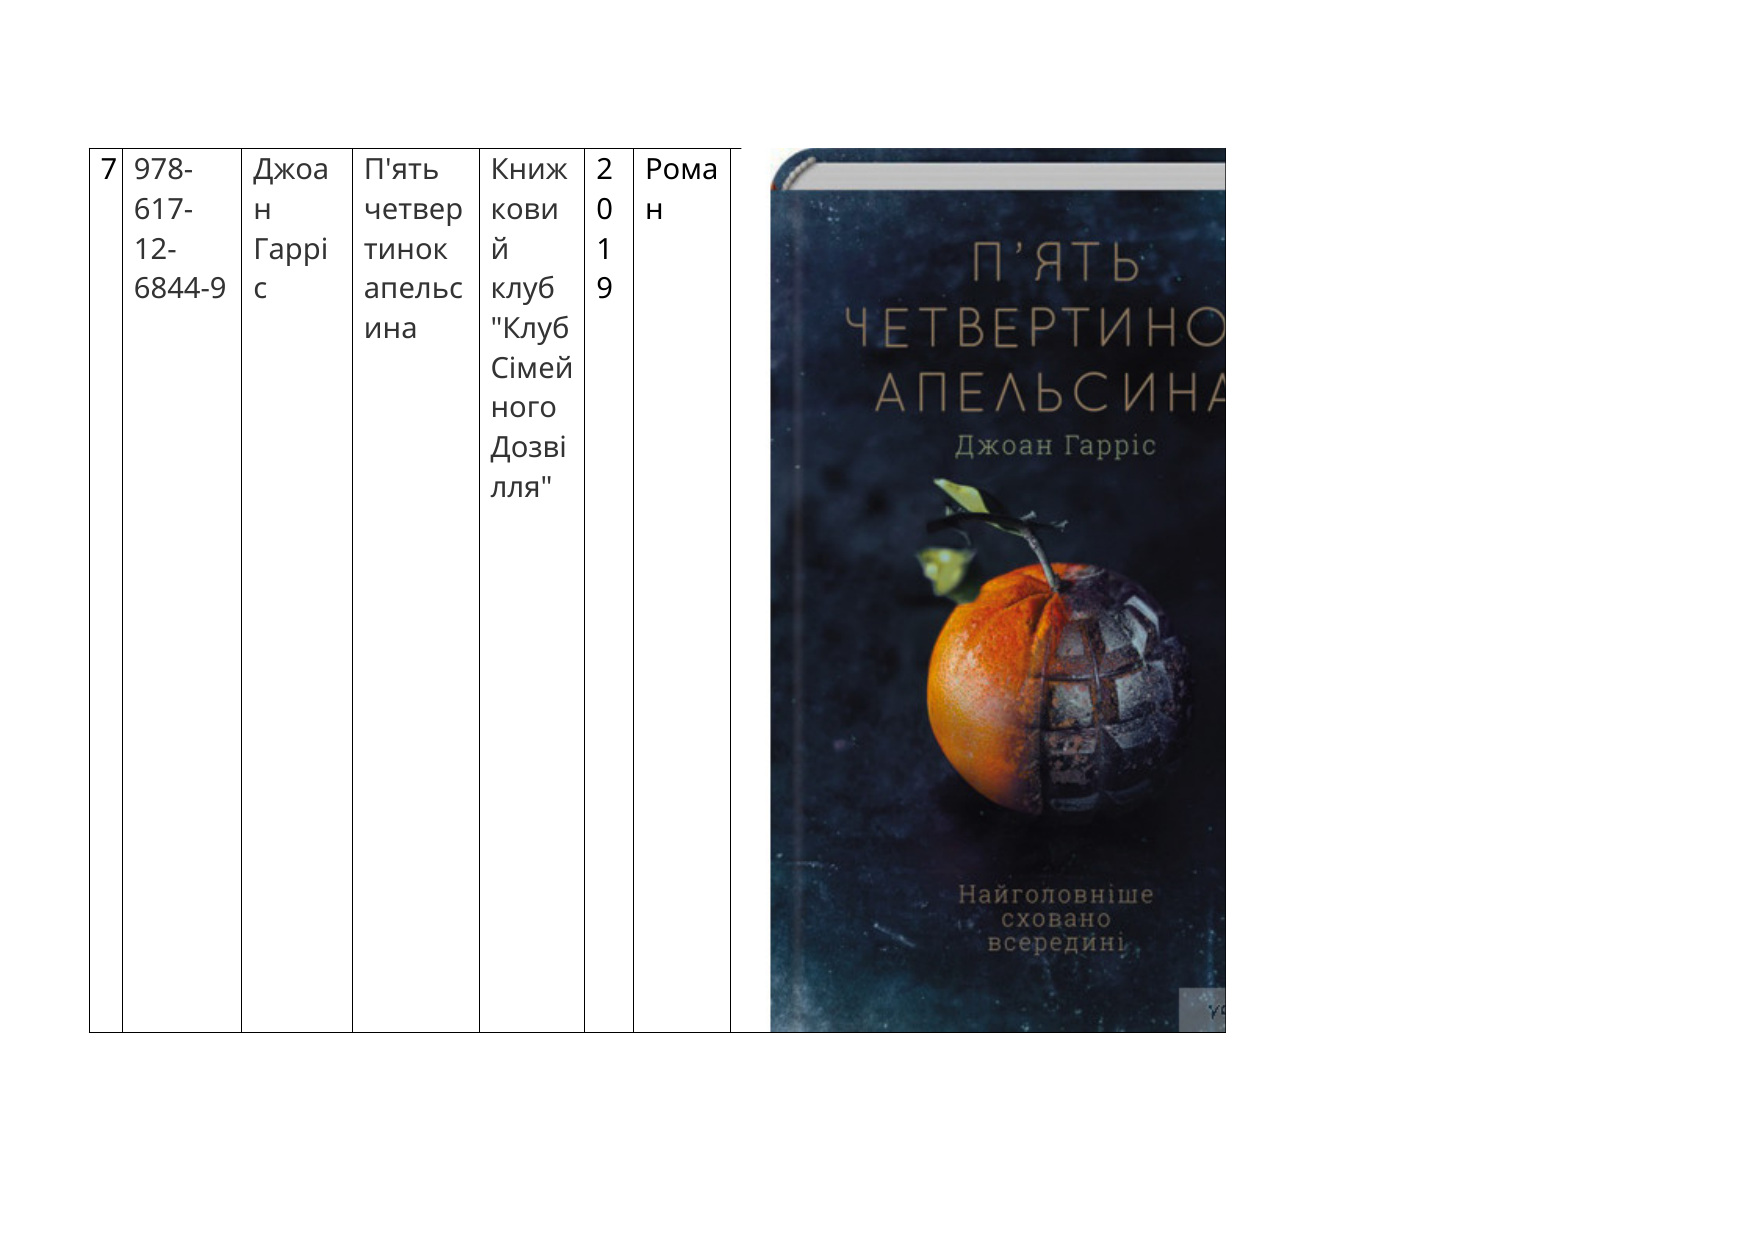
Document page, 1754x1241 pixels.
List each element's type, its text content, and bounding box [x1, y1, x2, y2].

table_cell Роман [634, 149, 730, 1032]
table_cell Джоан Гарріс [242, 149, 352, 1032]
table_cell 2019 [585, 149, 633, 1032]
table_cell [731, 149, 741, 1032]
table_cell 7 [90, 149, 122, 1032]
table_cell П'ять четвертинок апельсина [353, 149, 479, 1032]
table_cell 978-617-12-6844-9 [123, 149, 241, 1032]
table_cell Книжковий клуб "Клуб Сімейного Дозвілля" [480, 149, 584, 1032]
picture [741, 148, 1226, 1032]
